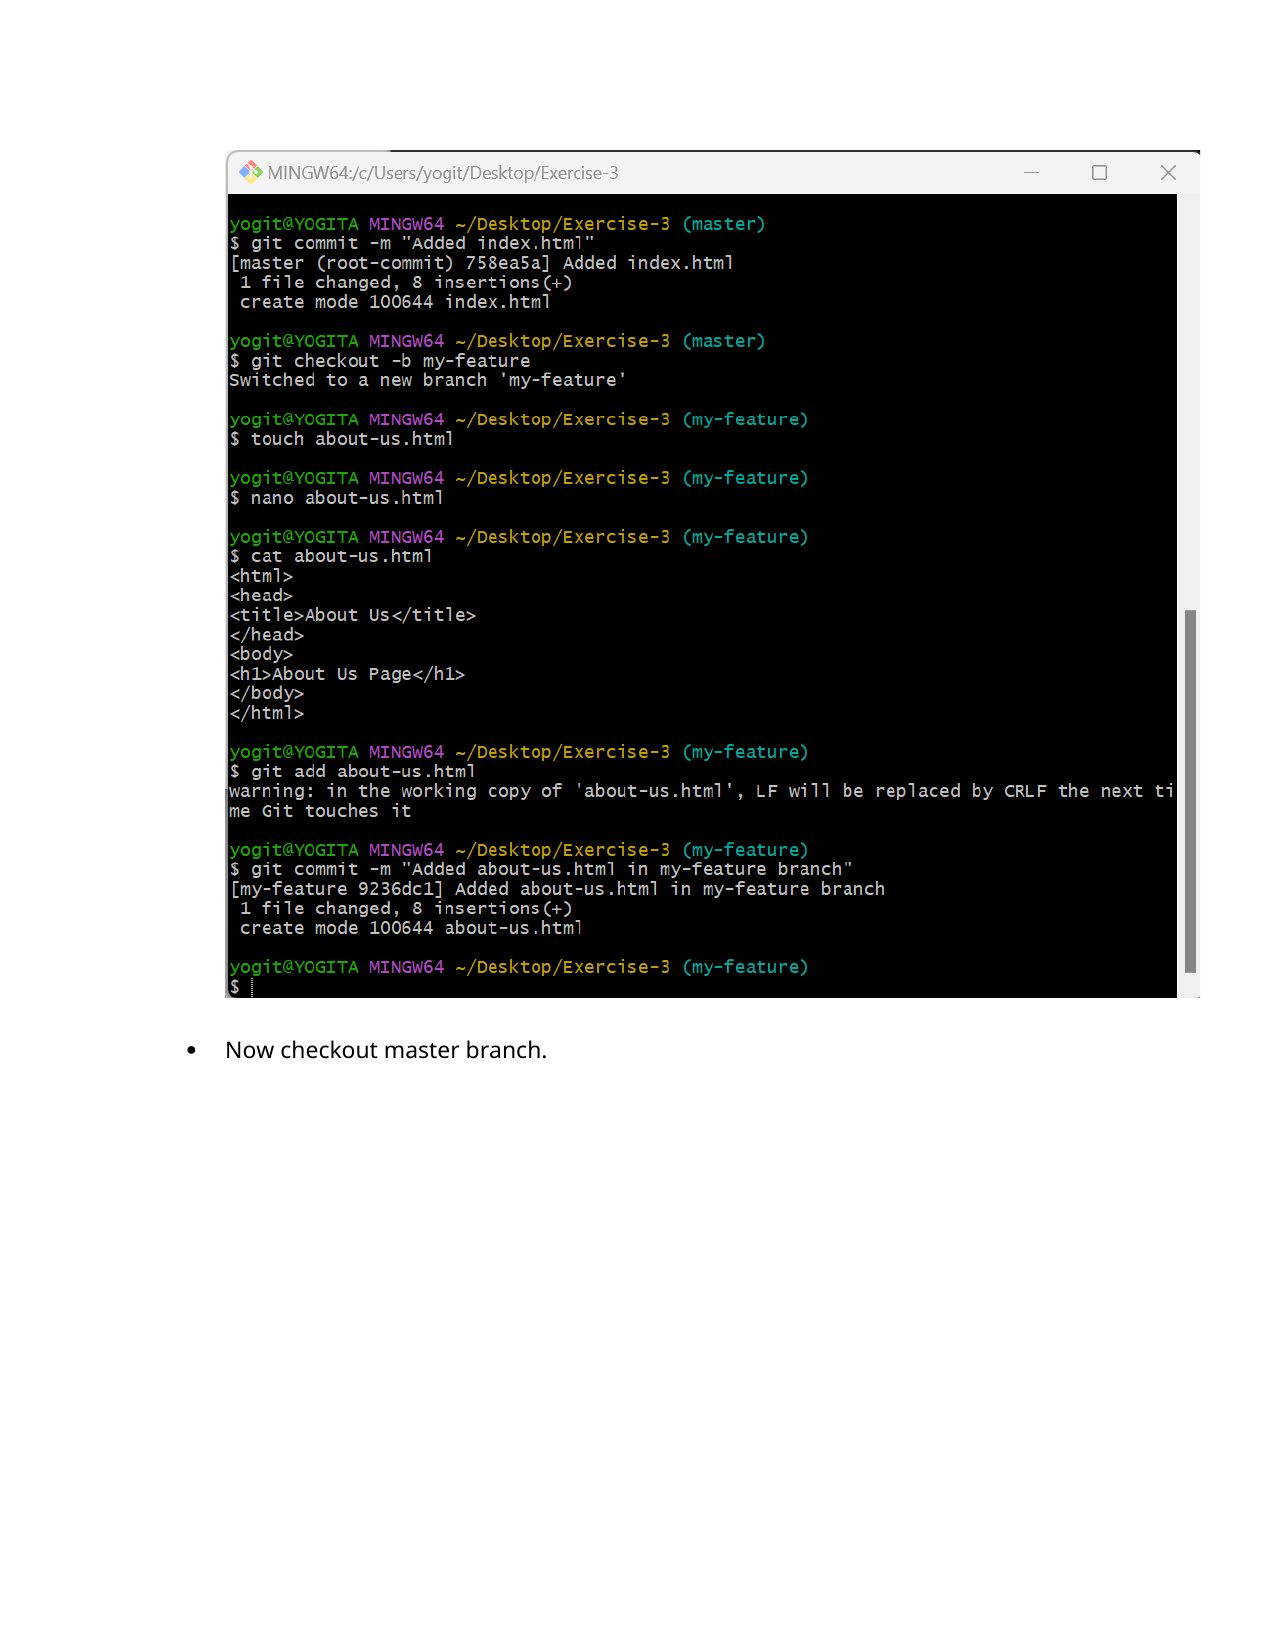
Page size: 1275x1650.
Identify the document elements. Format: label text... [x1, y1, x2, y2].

list Now checkout master branch. [187, 1034, 1125, 1065]
picture [225, 150, 1200, 998]
